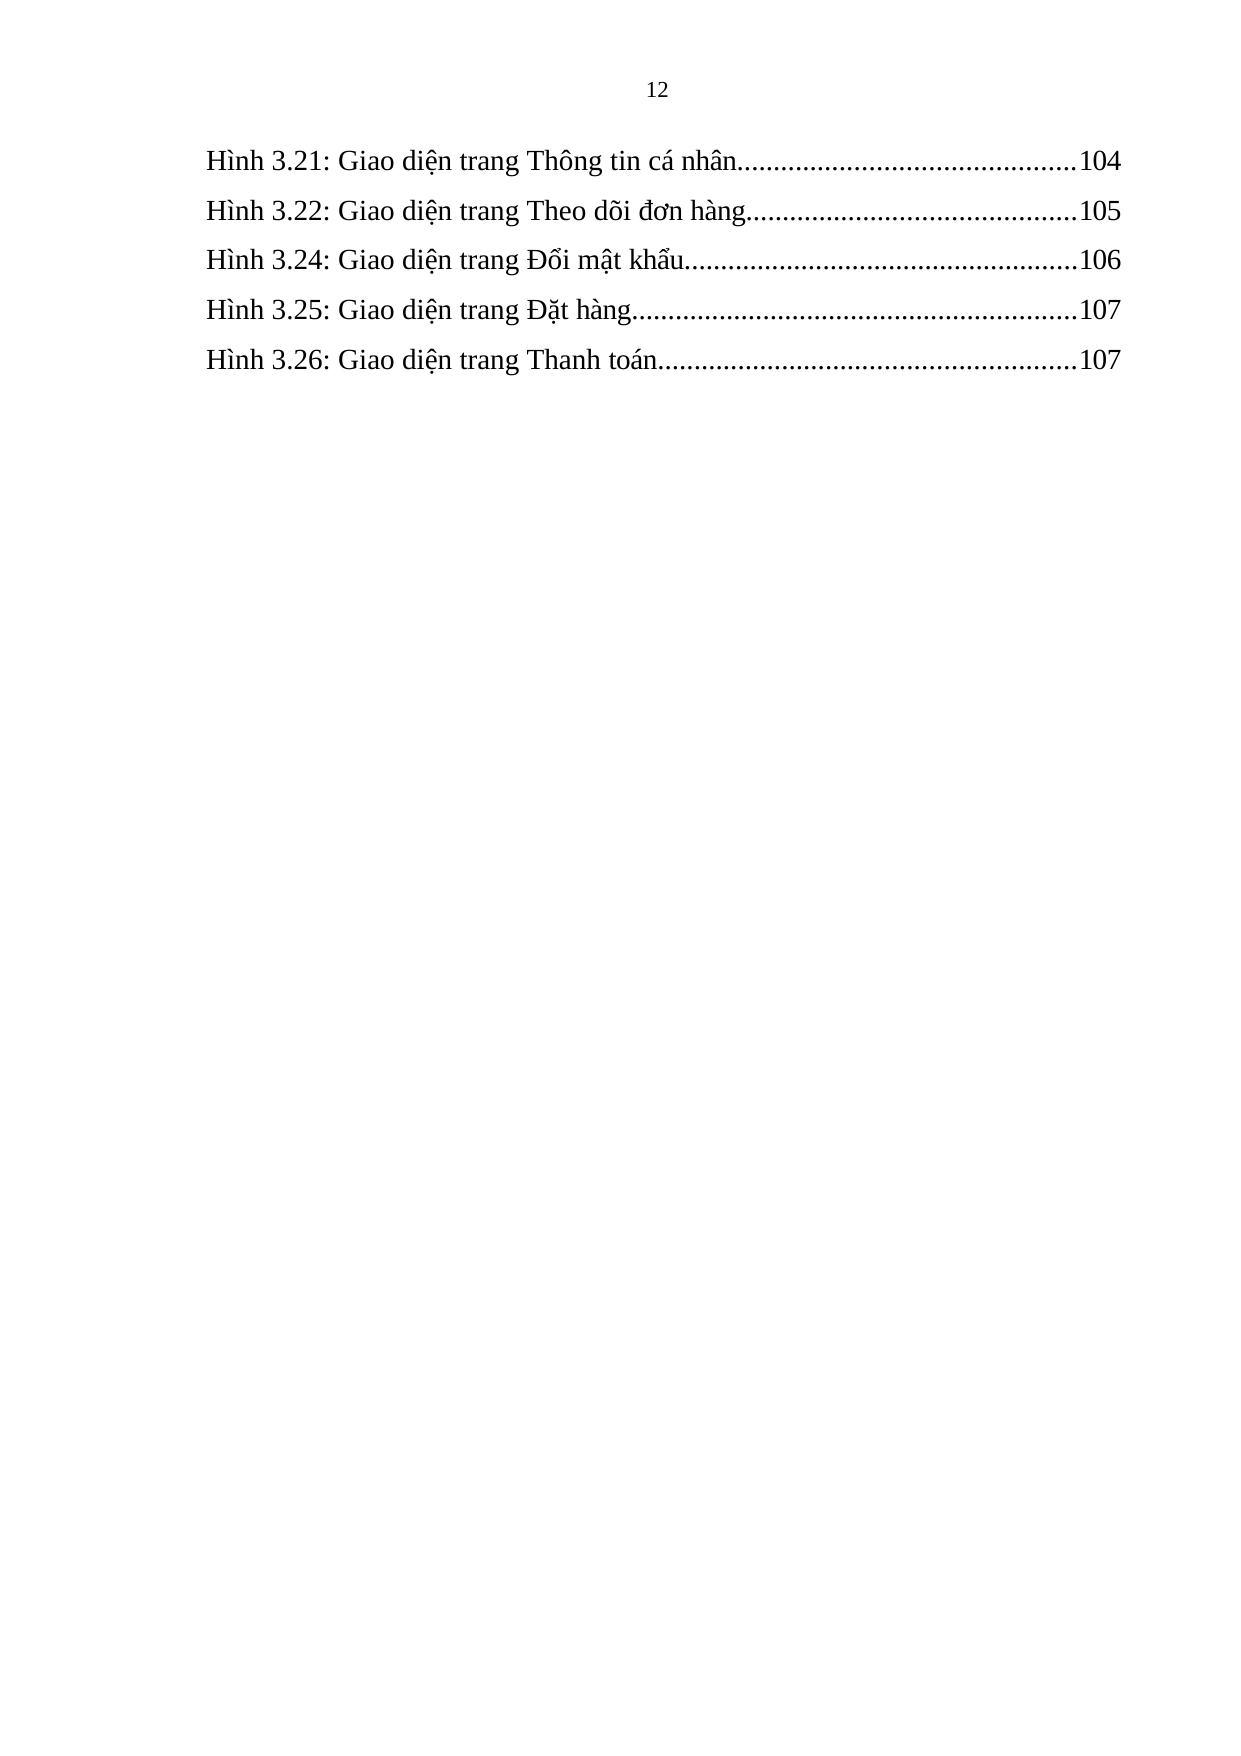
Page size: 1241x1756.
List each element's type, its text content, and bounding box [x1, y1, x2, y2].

text Hình 3.21: Giao diện trang Thông tin cá nhân 104 [206, 143, 1137, 176]
text Hình 3.24: Giao diện trang Đổi mật khẩu 106 [206, 242, 1137, 276]
text Hình 3.25: Giao diện trang Đặt hàng 107 [206, 292, 1137, 326]
text Hình 3.22: Giao diện trang Theo dõi đơn hàng 105 [206, 193, 1137, 226]
text Hình 3.26: Giao diện trang Thanh toán 107 [206, 342, 1137, 376]
